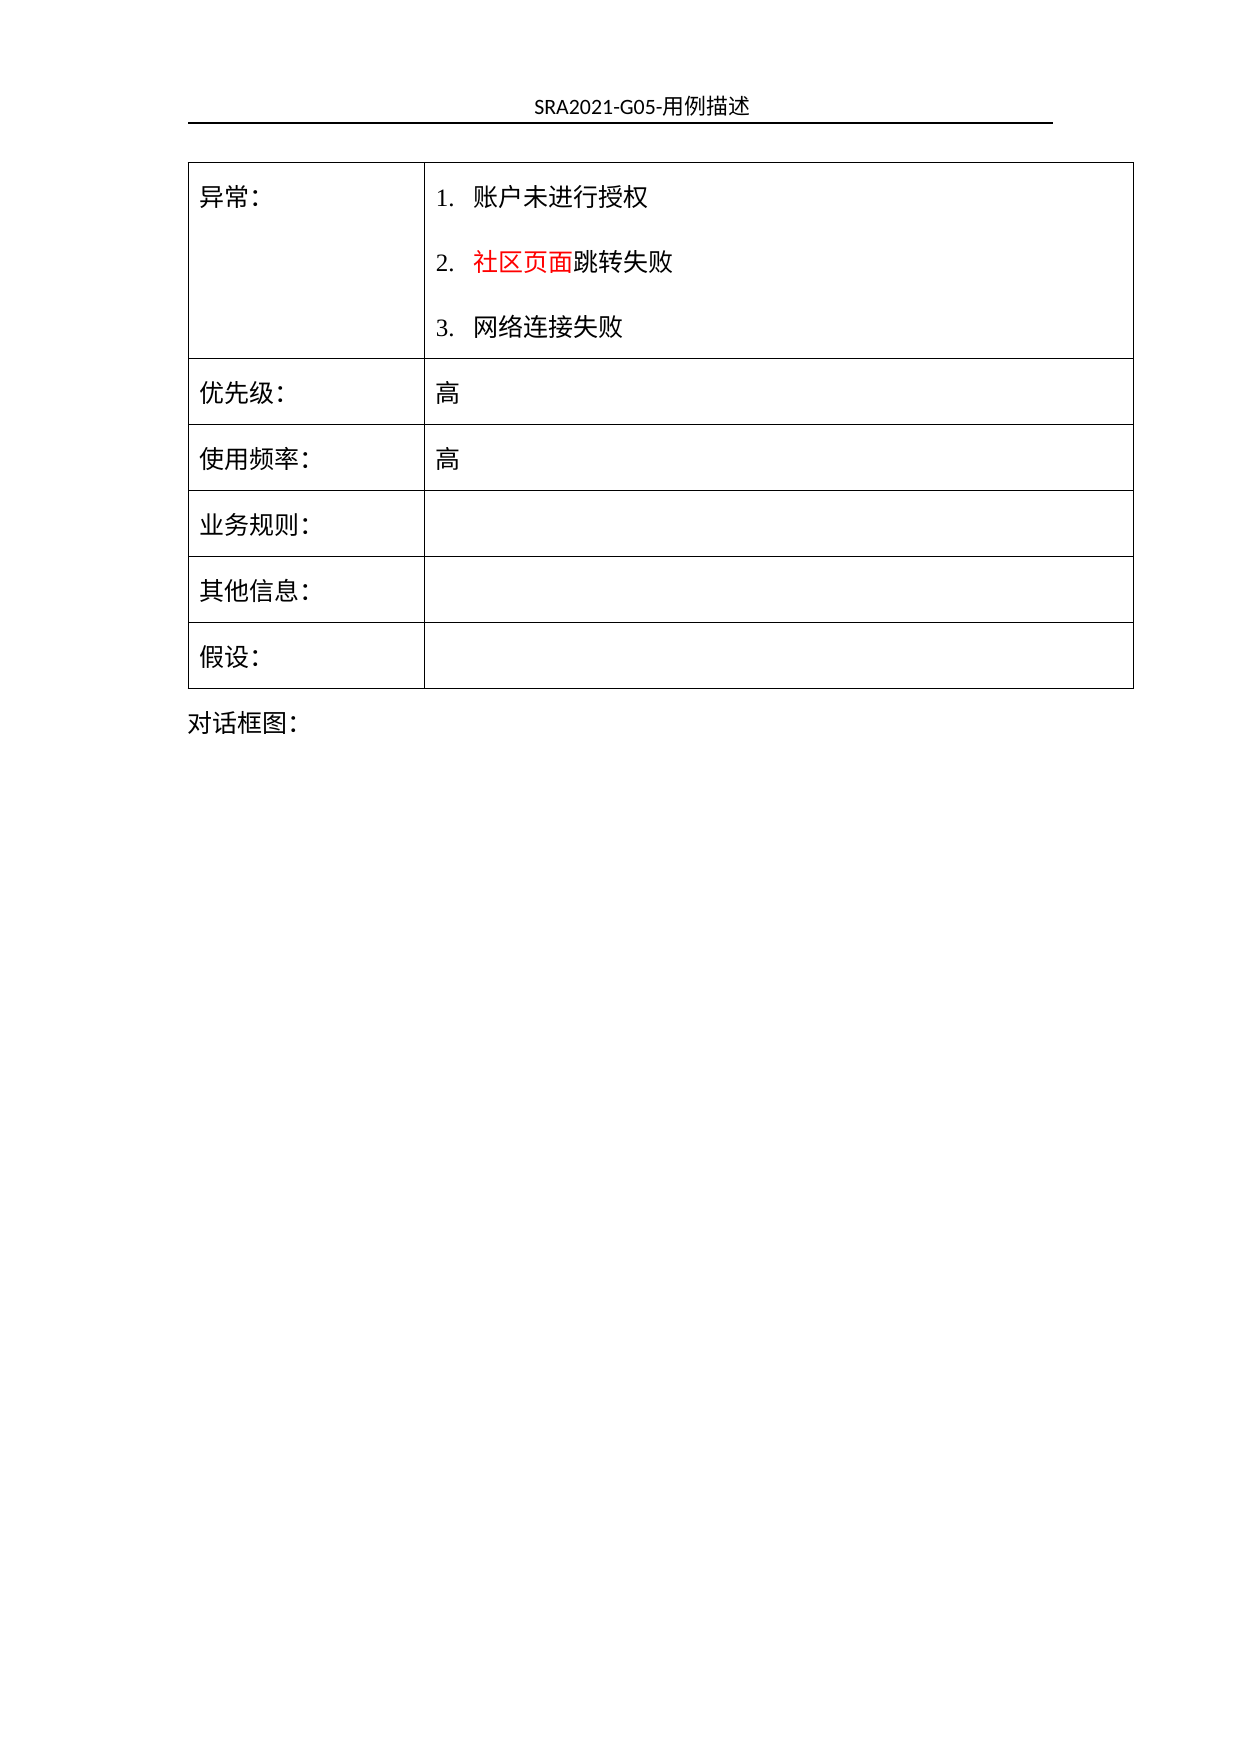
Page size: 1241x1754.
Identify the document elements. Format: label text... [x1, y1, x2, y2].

table_cell 业务规则： [189, 491, 424, 556]
table_cell 账户未进行授权 社区页面跳转失败 网络连接失败 [425, 163, 1133, 358]
table_cell 假设： [189, 623, 424, 688]
table_cell [425, 557, 1133, 622]
table_cell [425, 623, 1133, 688]
table_cell 异常： [189, 163, 424, 358]
table_cell 其他信息： [189, 557, 424, 622]
table_cell [425, 491, 1133, 556]
table_cell 使用频率： [189, 425, 424, 490]
table_cell 高 [425, 425, 1133, 490]
table_cell 高 [425, 359, 1133, 424]
table_cell 优先级： [189, 359, 424, 424]
text 对话框图： [187, 689, 1053, 754]
